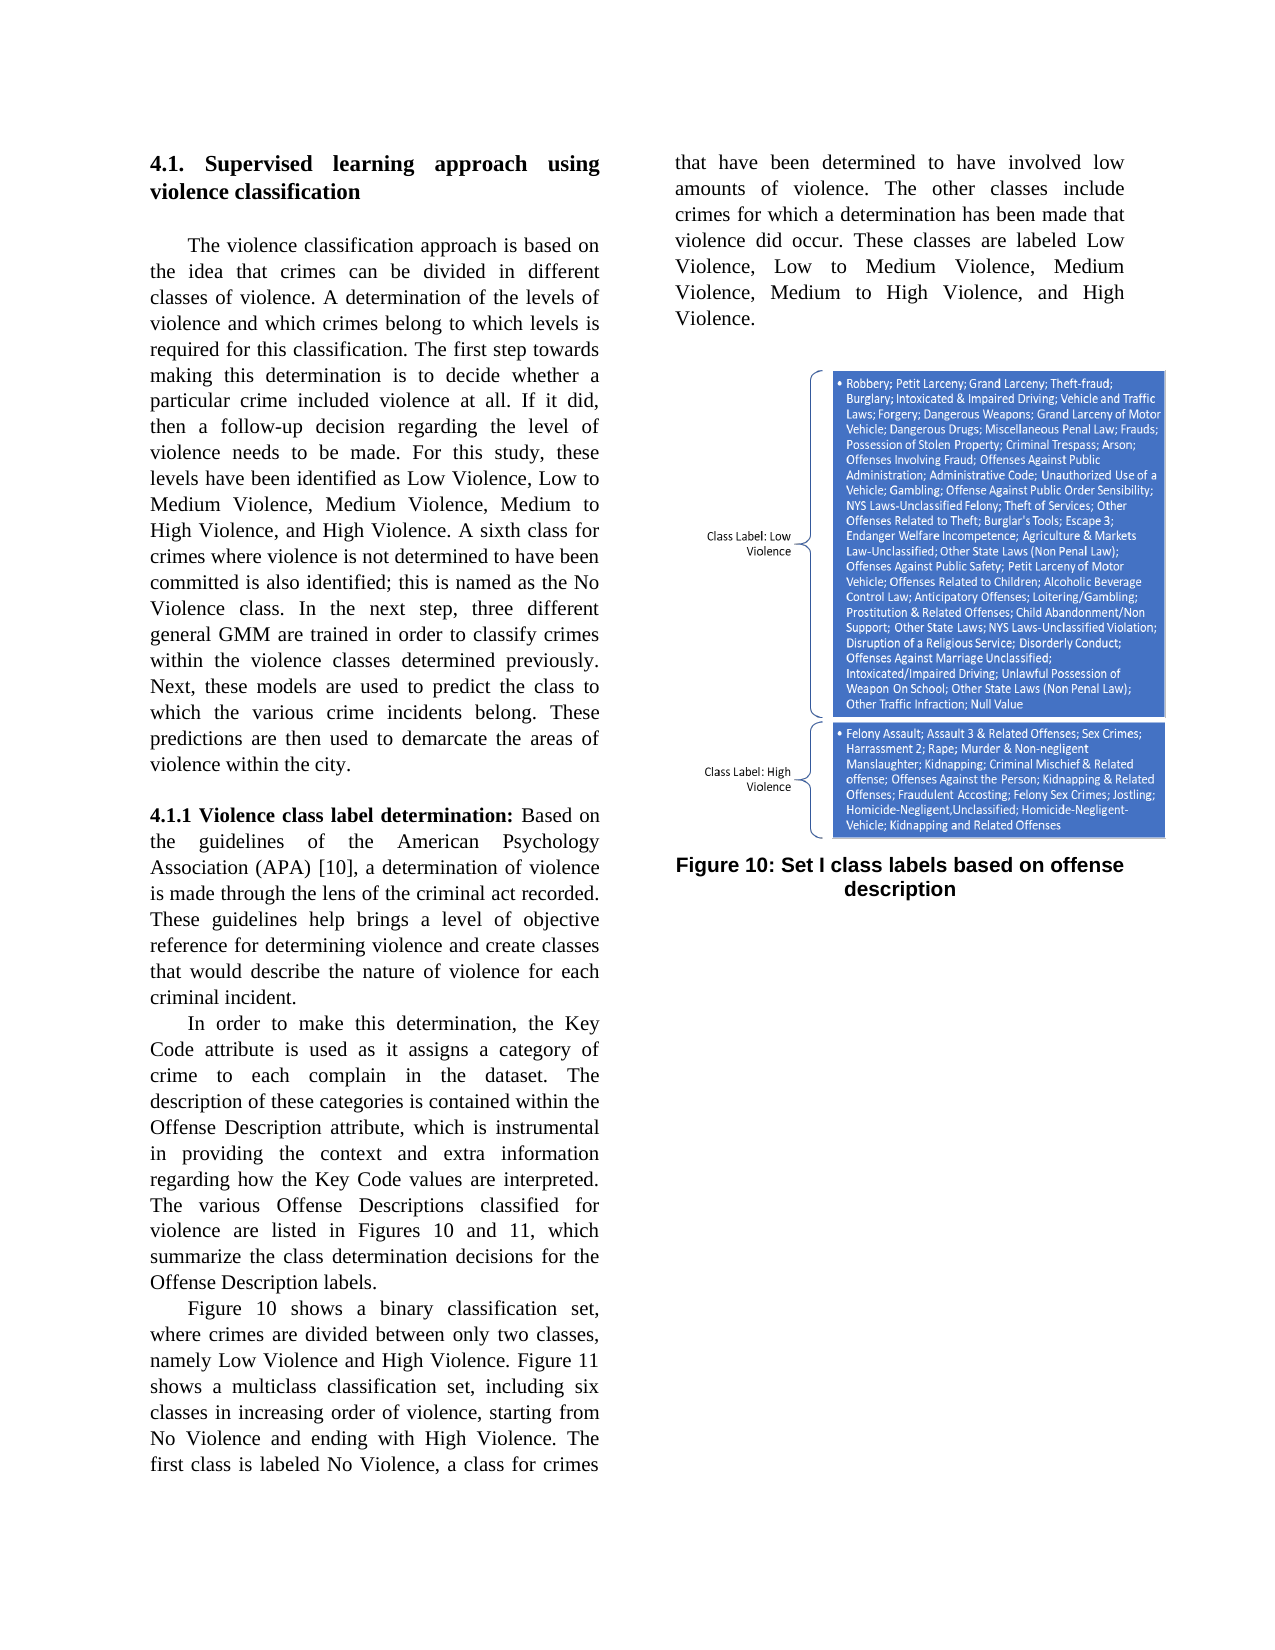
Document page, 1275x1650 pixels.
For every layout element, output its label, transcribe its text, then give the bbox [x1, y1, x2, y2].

text In order to make this determination, the Key Code attribute is used as it assigns a category of crime to each complain in the dataset. The description of these categories is contained within the Offense Description attribute, which is instrumental in providing the context and extra information regarding how the Key Code values are interpreted. The various Offense Descriptions classified for violence are listed in Figures 10 and 11, which summarize the class determination decisions for the Offense Description labels. [150, 1011, 600, 1294]
text Figure 10 shows a binary classification set, where crimes are divided between only two classes, namely Low Violence and High Violence. Figure 11 shows a multiclass classification set, including six classes in increasing order of violence, starting from No Violence and ending with High Violence. The first class is labeled No Violence, a class for crimes that have been determined to have involved low amounts of violence. The other classes include crimes for which a determination has been made that violence did occur. These classes are labeled Low Violence, Low to Medium Violence, Medium Violence, Medium to High Violence, and High Violence. [675, 150, 1125, 330]
text 4.1. Supervised learning approach using violence classification [150, 150, 600, 205]
text Figure 10 shows a binary classification set, where crimes are divided between only two classes, namely Low Violence and High Violence. Figure 11 shows a multiclass classification set, including six classes in increasing order of violence, starting from No Violence and ending with High Violence. The first class is labeled No Violence, a class for crimes that have been determined to have involved low amounts of violence. The other classes include crimes for which a determination has been made that violence did occur. These classes are labeled Low Violence, Low to Medium Violence, Medium Violence, Medium to High Violence, and High Violence. [150, 1296, 600, 1476]
picture [675, 357, 1172, 851]
text The violence classification approach is based on the idea that crimes can be divided in different classes of violence. A determination of the levels of violence and which crimes belong to which levels is required for this classification. The first step towards making this determination is to decide whether a particular crime included violence at all. If it did, then a follow-up decision regarding the level of violence needs to be made. For this study, these levels have been identified as Low Violence, Low to Medium Violence, Medium Violence, Medium to High Violence, and High Violence. A sixth class for crimes where violence is not determined to have been committed is also identified; this is named as the No Violence class. In the next step, three different general GMM are trained in order to classify crimes within the violence classes determined previously. Next, these models are used to predict the class to which the various crime incidents belong. These predictions are then used to demarcate the areas of violence within the city. [150, 233, 600, 776]
text 4.1.1 Violence class label determination: Based on the guidelines of the American Psychology Association (APA) , a determination of violence is made through the lens of the criminal act recorded. These guidelines help brings a level of objective reference for determining violence and create classes that would describe the nature of violence for each criminal incident. [150, 803, 600, 1009]
text Figure 10: Set I class labels based on offense description [675, 853, 1125, 901]
